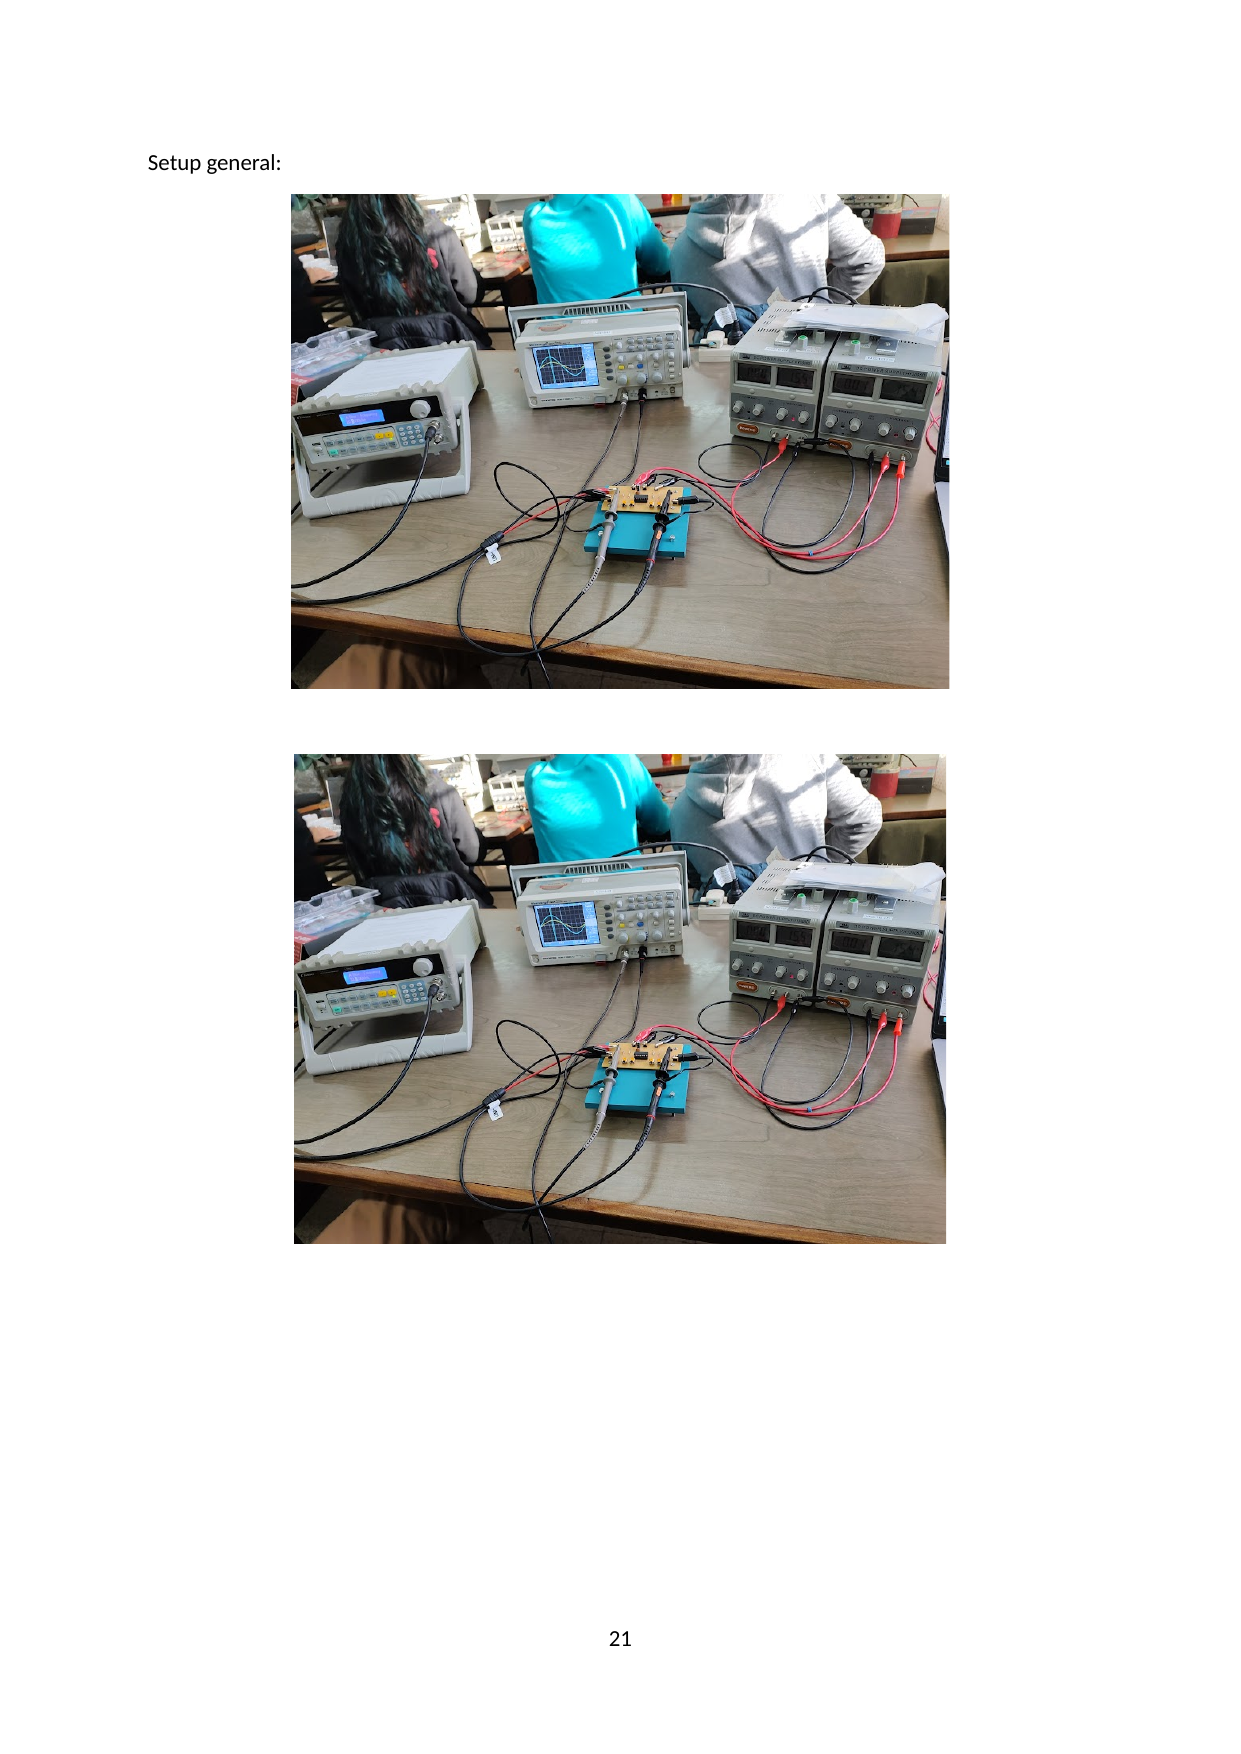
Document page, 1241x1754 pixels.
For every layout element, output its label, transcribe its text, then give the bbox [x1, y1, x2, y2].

picture [291, 194, 950, 689]
text Setup general: [148, 148, 1092, 176]
picture [294, 754, 947, 1244]
